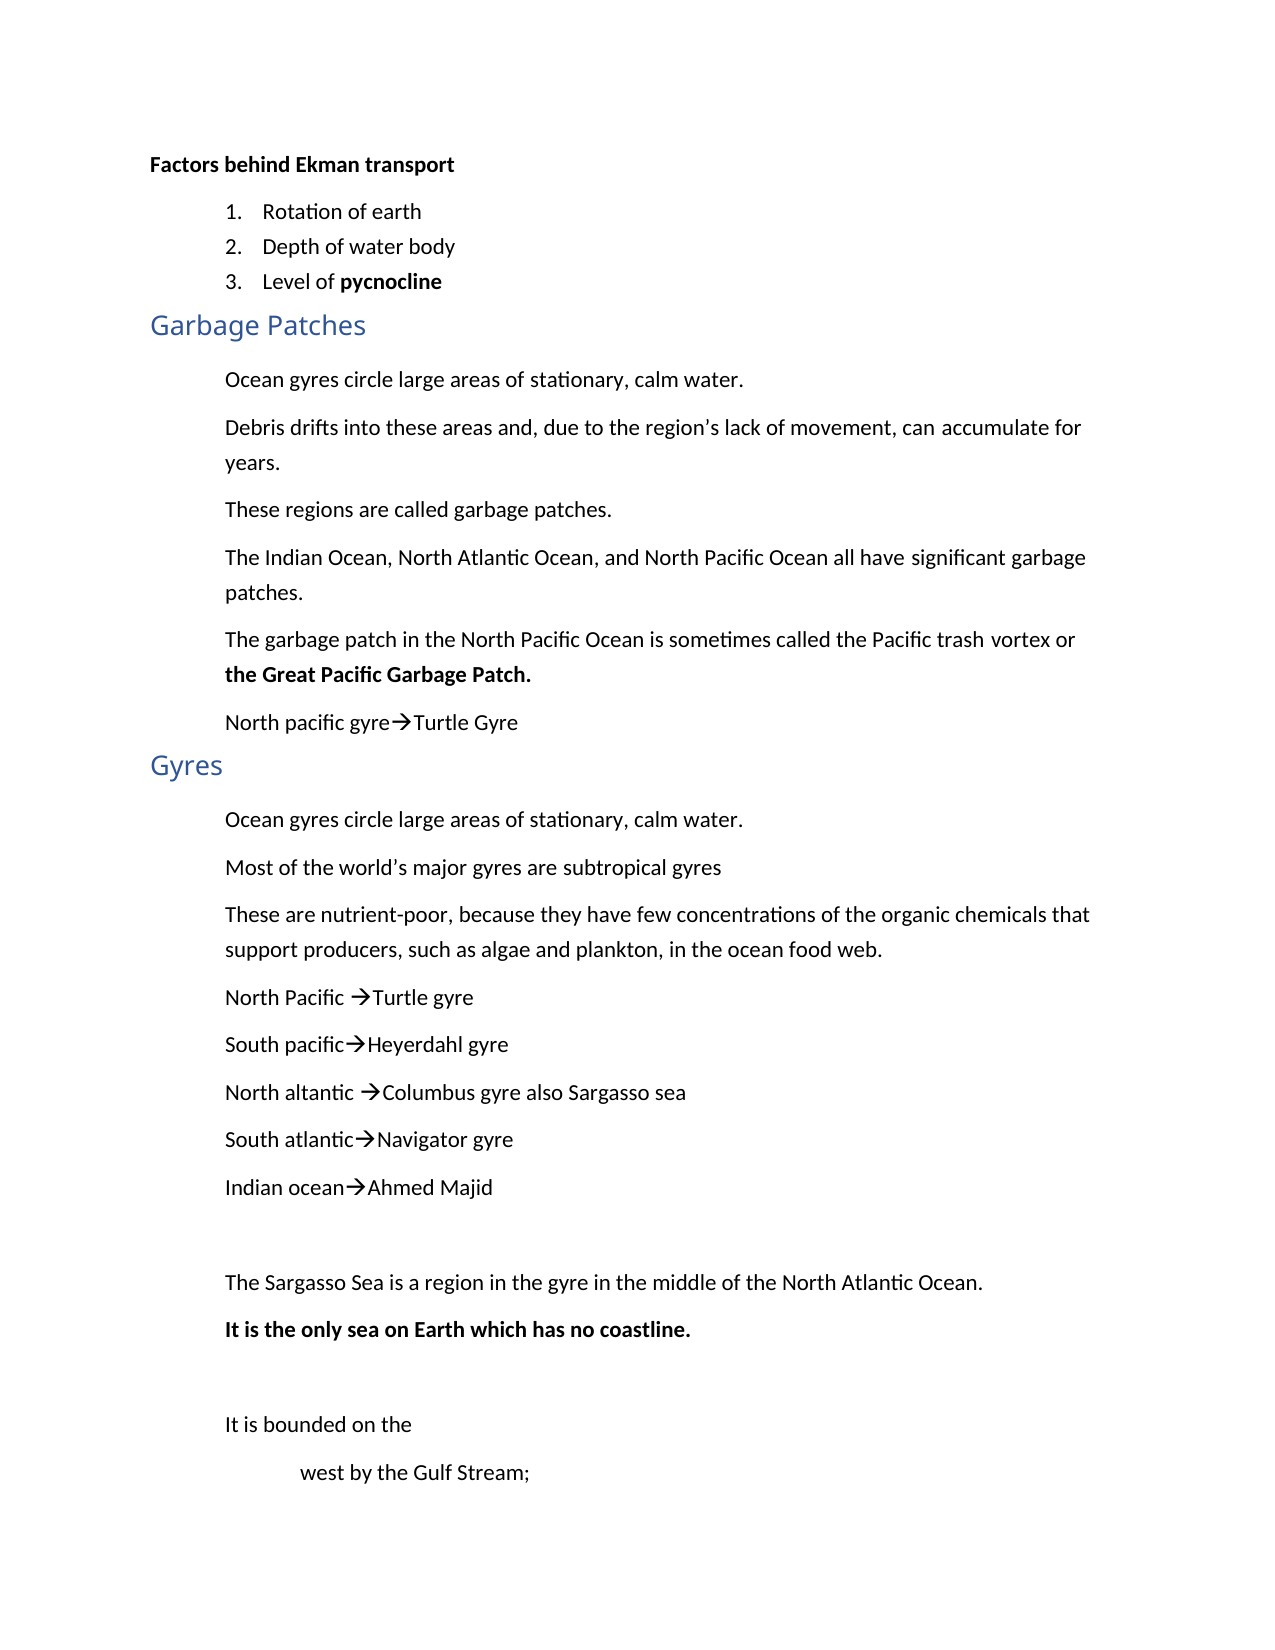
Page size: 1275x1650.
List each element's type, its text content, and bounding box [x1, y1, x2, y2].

list Rotation of earth [225, 197, 1125, 226]
text The Sargasso Sea is a region in the gyre in the middle of the North Atlantic Ocean. [225, 1268, 1125, 1296]
text Debris drifts into these areas and, due to the region’s lack of movement, can accumulate for years. [225, 413, 1125, 476]
text Ocean gyres circle large areas of stationary, calm water. [150, 805, 1125, 833]
text South atlanticNavigator gyre [225, 1125, 1125, 1153]
list Depth of water body [225, 232, 1125, 261]
text North Pacific Turtle gyre [225, 983, 1125, 1011]
text These are nutrient-poor, because they have few concentrations of the organic chemicals that support producers, such as algae and plankton, in the ocean food web. [225, 900, 1125, 963]
text It is the only sea on Earth which has no coastline. [225, 1315, 1125, 1343]
text Ocean gyres circle large areas of stationary, calm water. [225, 365, 1125, 393]
text North pacific gyreTurtle Gyre [150, 708, 1125, 736]
text west by the Gulf Stream; [300, 1458, 1125, 1486]
subtitle Gyres [150, 747, 1125, 784]
text These regions are called garbage patches. [225, 495, 1125, 523]
list Level of pycnocline [225, 267, 1125, 296]
text South pacificHeyerdahl gyre [225, 1030, 1125, 1058]
text It is bounded on the [225, 1410, 1125, 1438]
text The Indian Ocean, North Atlantic Ocean, and North Pacific Ocean all have significant garbage patches. [225, 543, 1125, 606]
subtitle Factors behind Ekman transport [150, 150, 1125, 178]
text Indian oceanAhmed Majid [225, 1173, 1125, 1201]
text Most of the world’s major gyres are subtropical gyres [150, 853, 1125, 881]
text The garbage patch in the North Pacific Ocean is sometimes called the Pacific trash vortex or the Great Pacific Garbage Patch. [225, 625, 1125, 688]
subtitle Garbage Patches [150, 307, 1125, 343]
text North altantic Columbus gyre also Sargasso sea [225, 1078, 1125, 1106]
